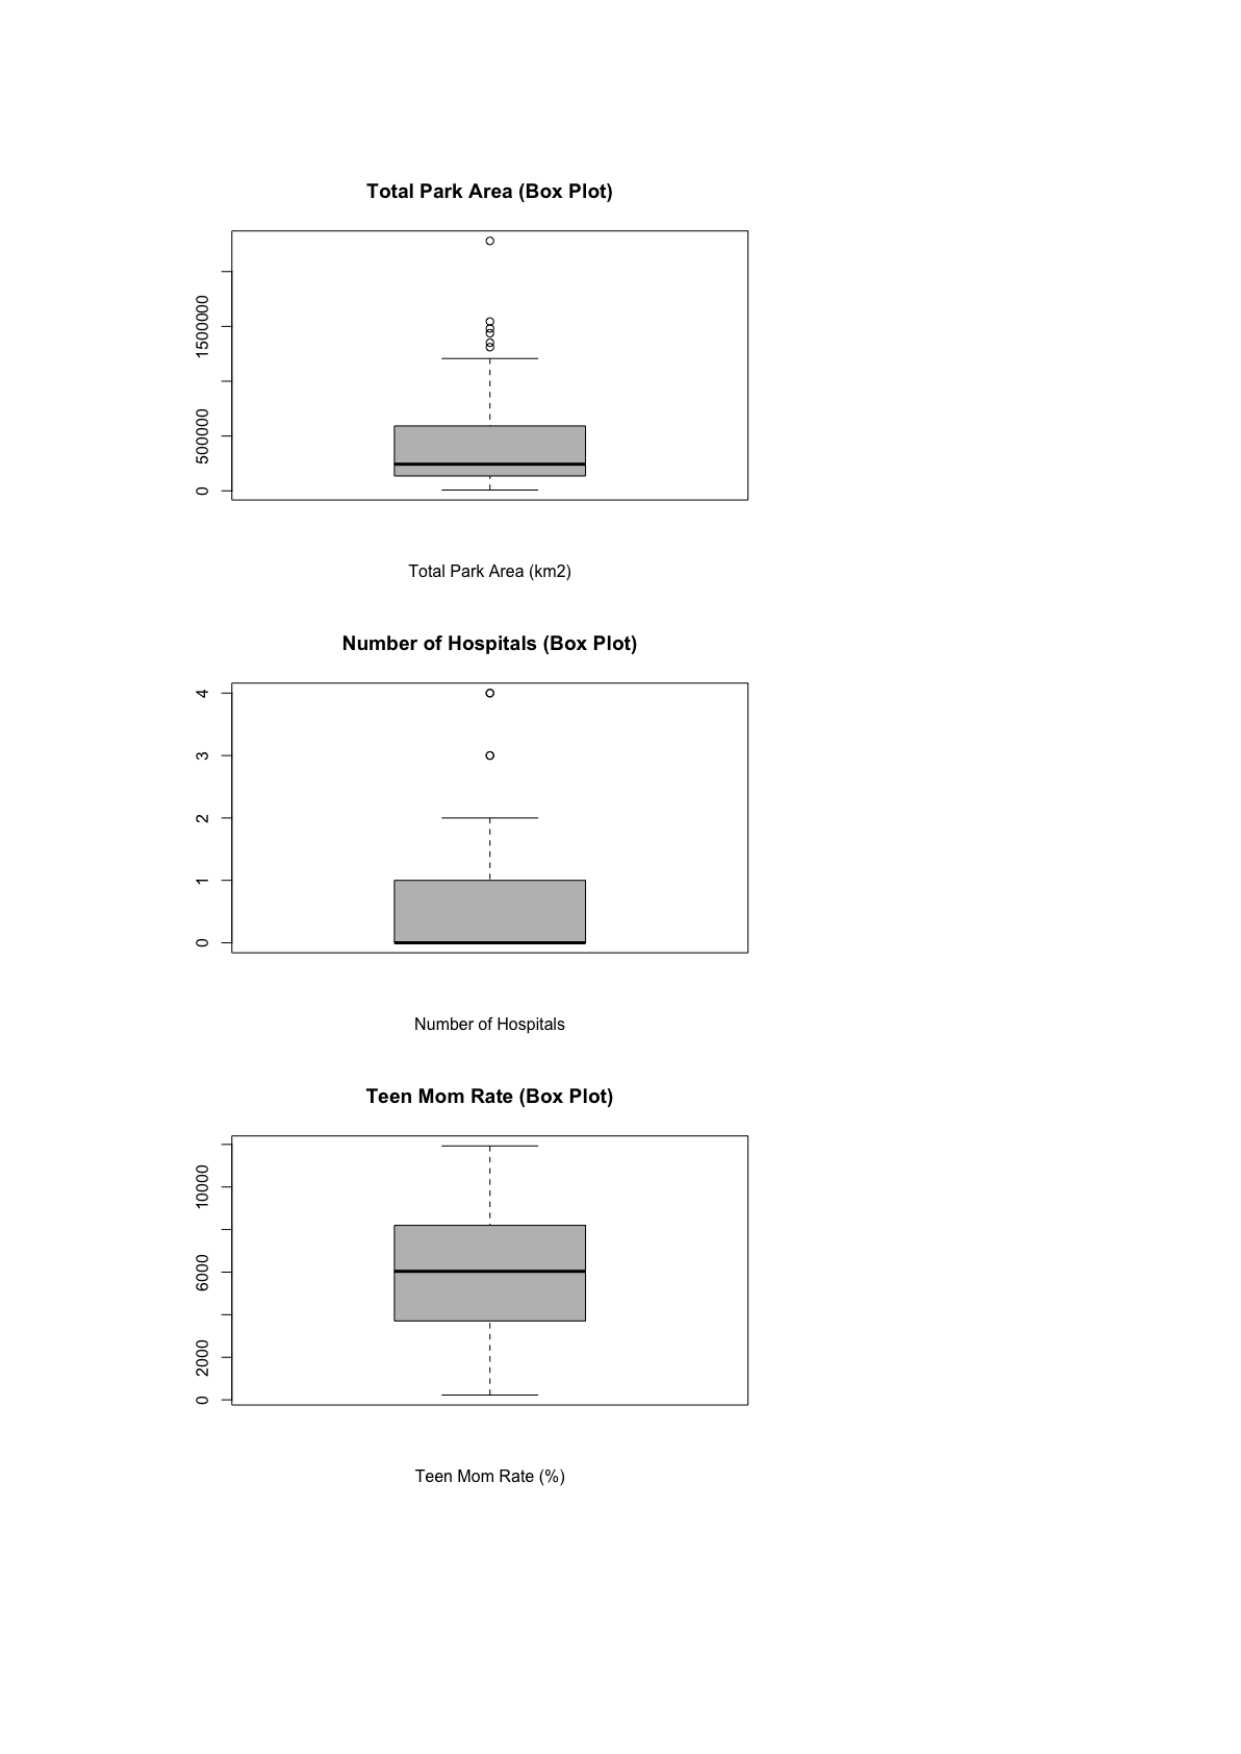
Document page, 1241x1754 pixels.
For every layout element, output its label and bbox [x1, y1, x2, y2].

picture [150, 150, 790, 1507]
